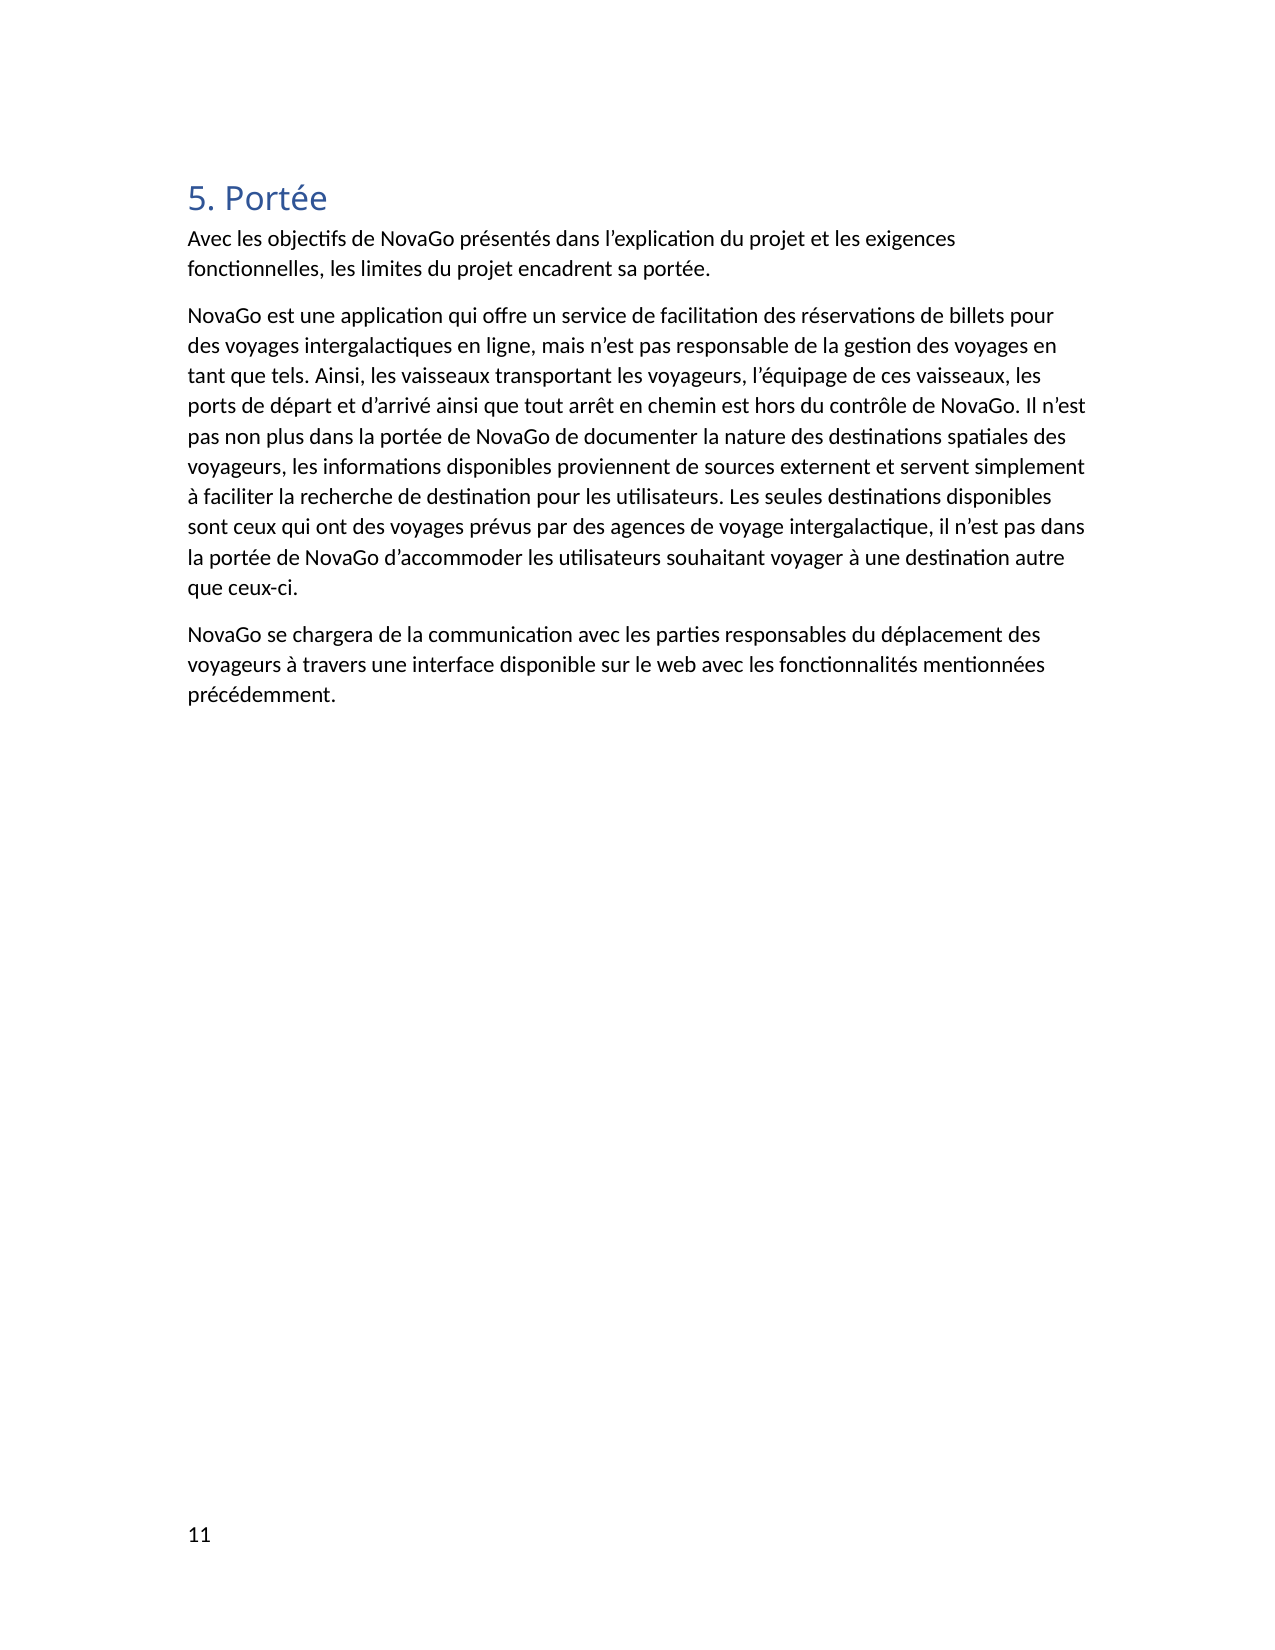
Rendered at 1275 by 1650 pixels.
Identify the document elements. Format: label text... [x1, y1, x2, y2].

text Avec les objectifs de NovaGo présentés dans l’explication du projet et les exigences fonctionnelles, les limites du projet encadrent sa portée. [187, 224, 1087, 282]
subtitle 5. Portée [187, 175, 1087, 220]
text NovaGo est une application qui offre un service de facilitation des réservations de billets pour des voyages intergalactiques en ligne, mais n’est pas responsable de la gestion des voyages en tant que tels. Ainsi, les vaisseaux transportant les voyageurs, l’équipage de ces vaisseaux, les ports de départ et d’arrivé ainsi que tout arrêt en chemin est hors du contrôle de NovaGo. Il n’est pas non plus dans la portée de NovaGo de documenter la nature des destinations spatiales des voyageurs, les informations disponibles proviennent de sources externent et servent simplement à faciliter la recherche de destination pour les utilisateurs. Les seules destinations disponibles sont ceux qui ont des voyages prévus par des agences de voyage intergalactique, il n’est pas dans la portée de NovaGo d’accommoder les utilisateurs souhaitant voyager à une destination autre que ceux-ci. [187, 301, 1087, 601]
text NovaGo se chargera de la communication avec les parties responsables du déplacement des voyageurs à travers une interface disponible sur le web avec les fonctionnalités mentionnées précédemment. [187, 620, 1087, 708]
